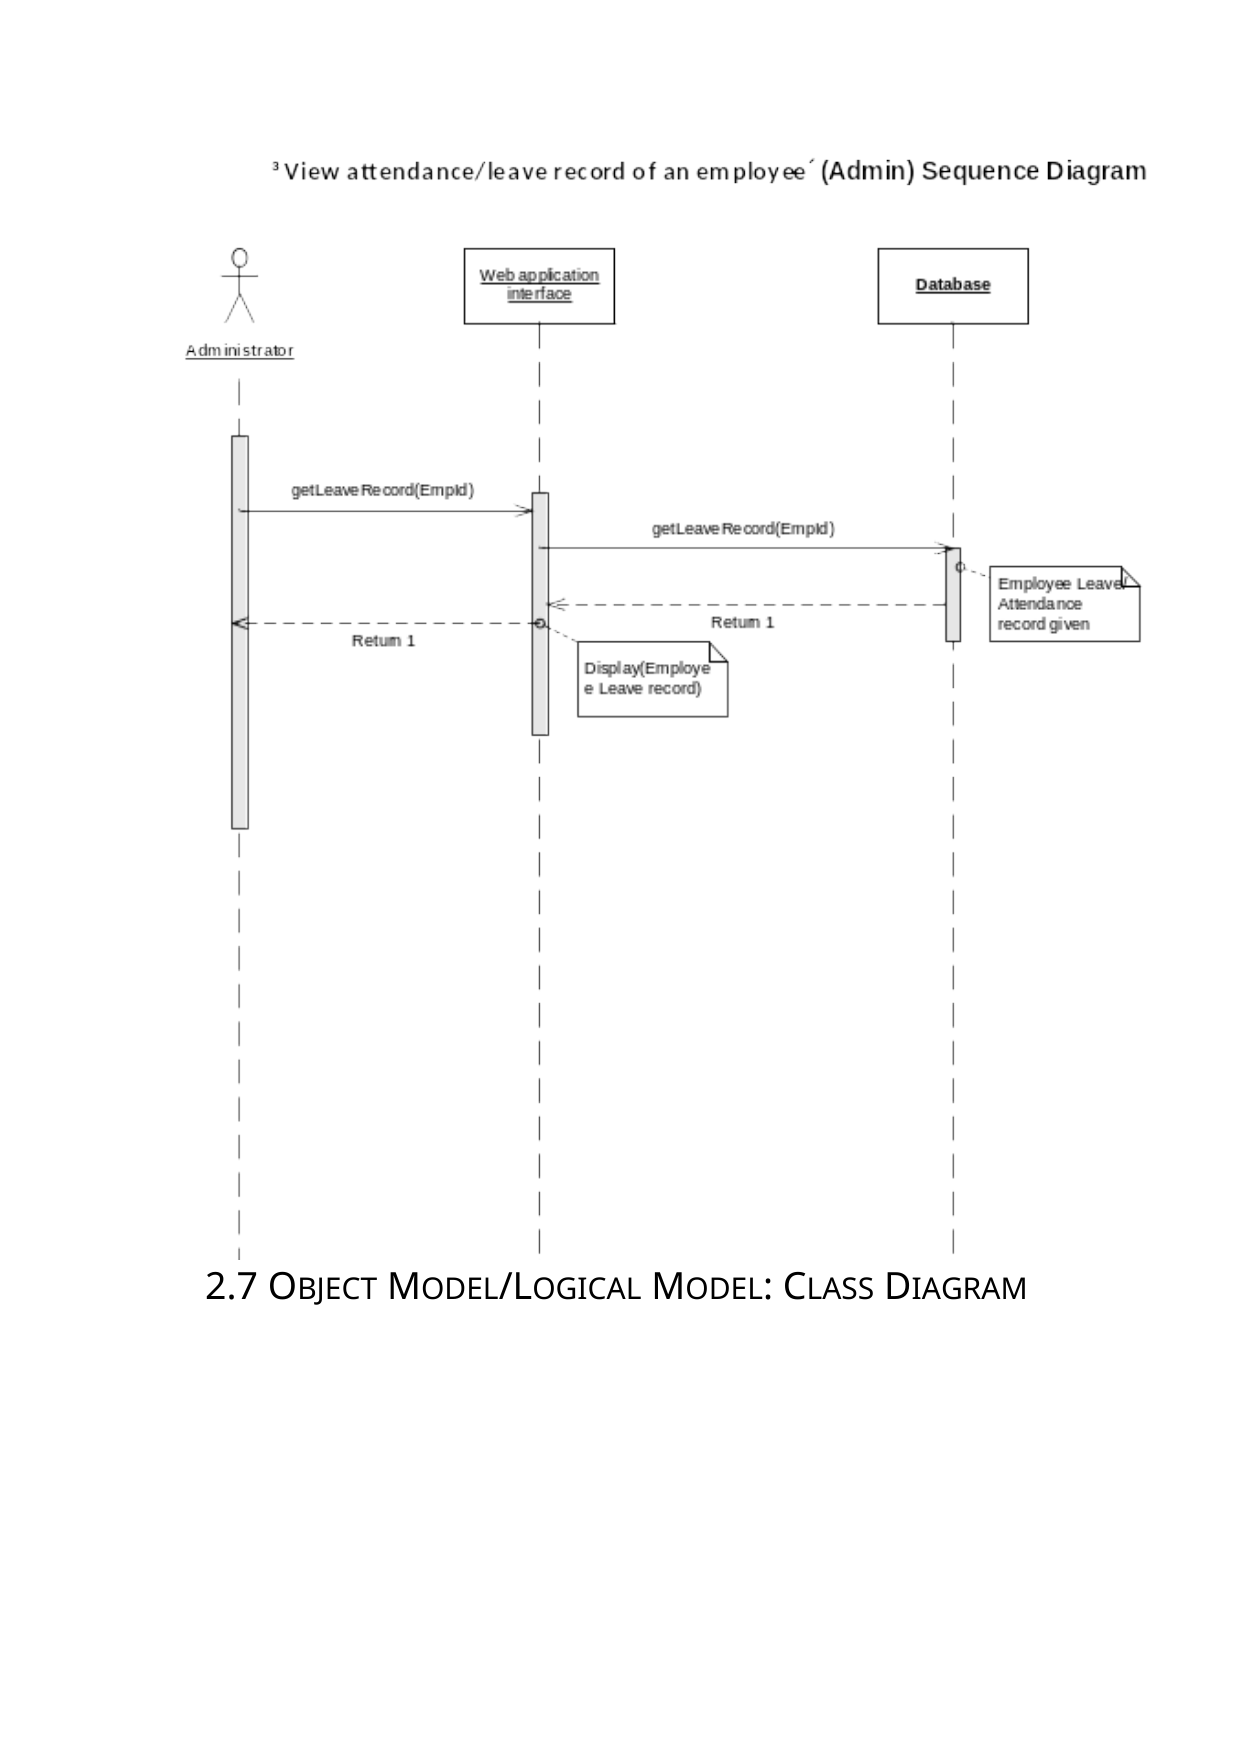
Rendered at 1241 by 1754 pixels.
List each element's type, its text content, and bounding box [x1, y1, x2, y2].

text 2.7 Object Model/Logical Model: Class Diagram [205, 1259, 1060, 1310]
